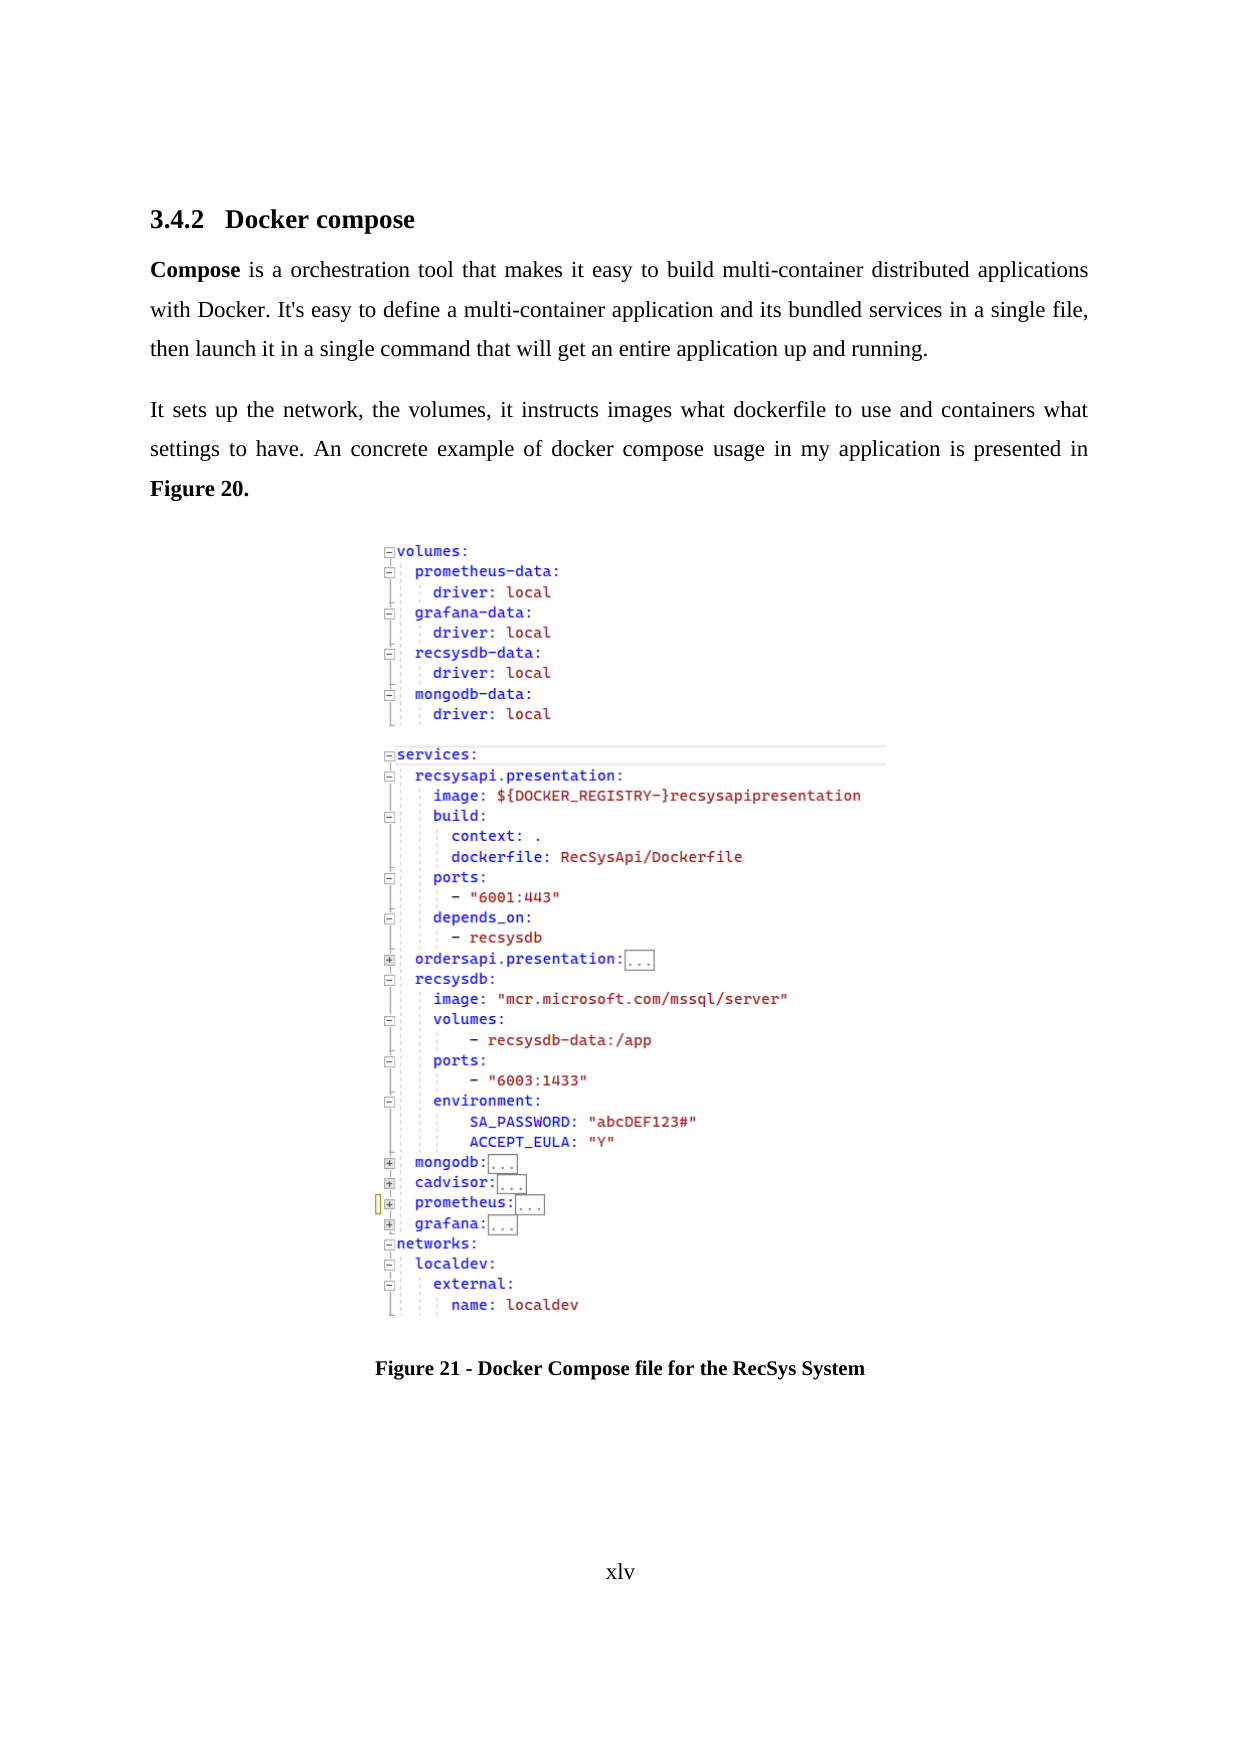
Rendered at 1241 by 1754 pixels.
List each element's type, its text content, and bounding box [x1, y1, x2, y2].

subtitle Docker compose [150, 203, 1090, 234]
text Compose is a orchestration tool that makes it easy to build multi-container distributed applications with Docker. It's easy to define a multi-container application and its bundled services in a single file, then launch it in a single command that will get an entire application up and running. [150, 256, 1090, 362]
picture [354, 535, 886, 1323]
text It sets up the network, the volumes, it instructs images what dockerfile to use and containers what settings to have. An concrete example of docker compose usage in my application is presented in Figure 20. [150, 396, 1090, 501]
